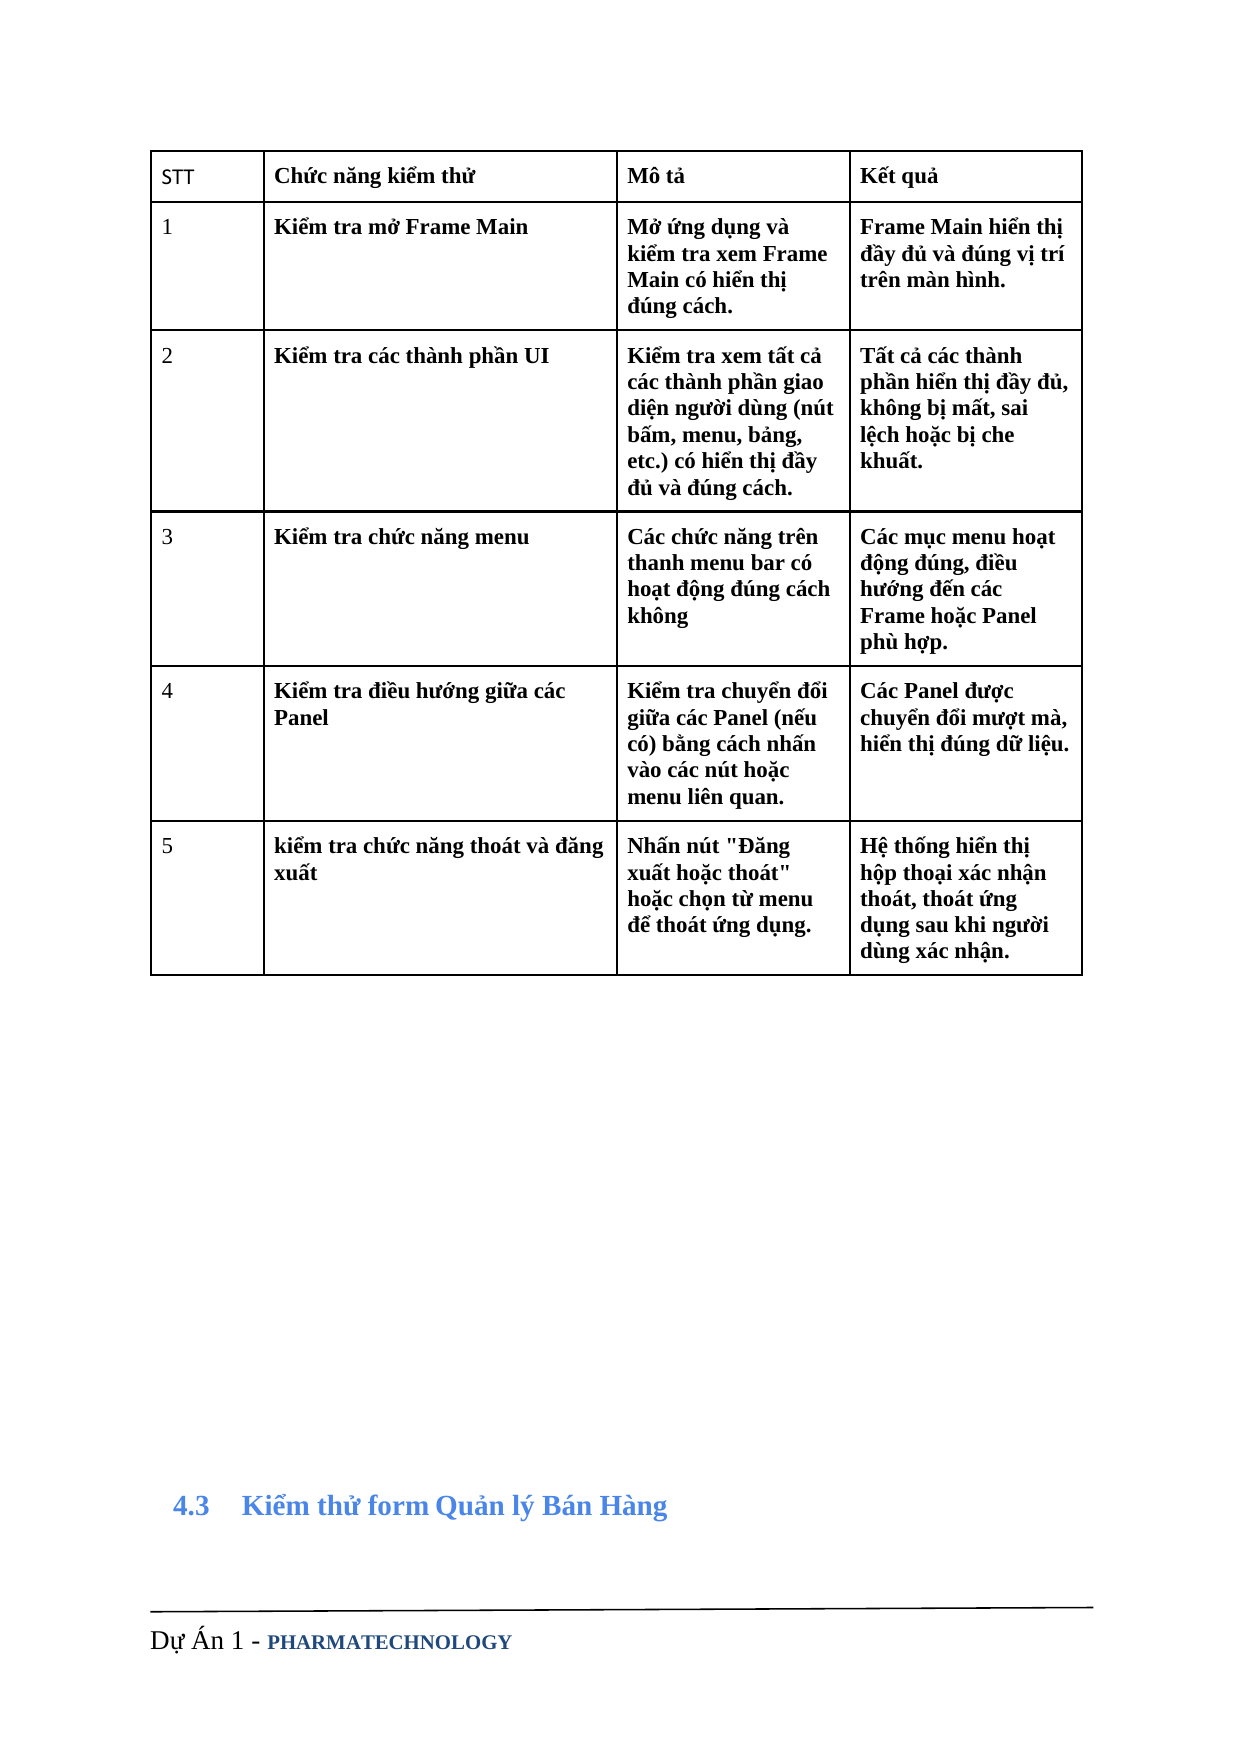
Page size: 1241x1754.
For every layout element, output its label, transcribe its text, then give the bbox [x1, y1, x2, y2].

text 4.3 Kiểm thử form Quản lý Bán Hàng [173, 1488, 1090, 1521]
